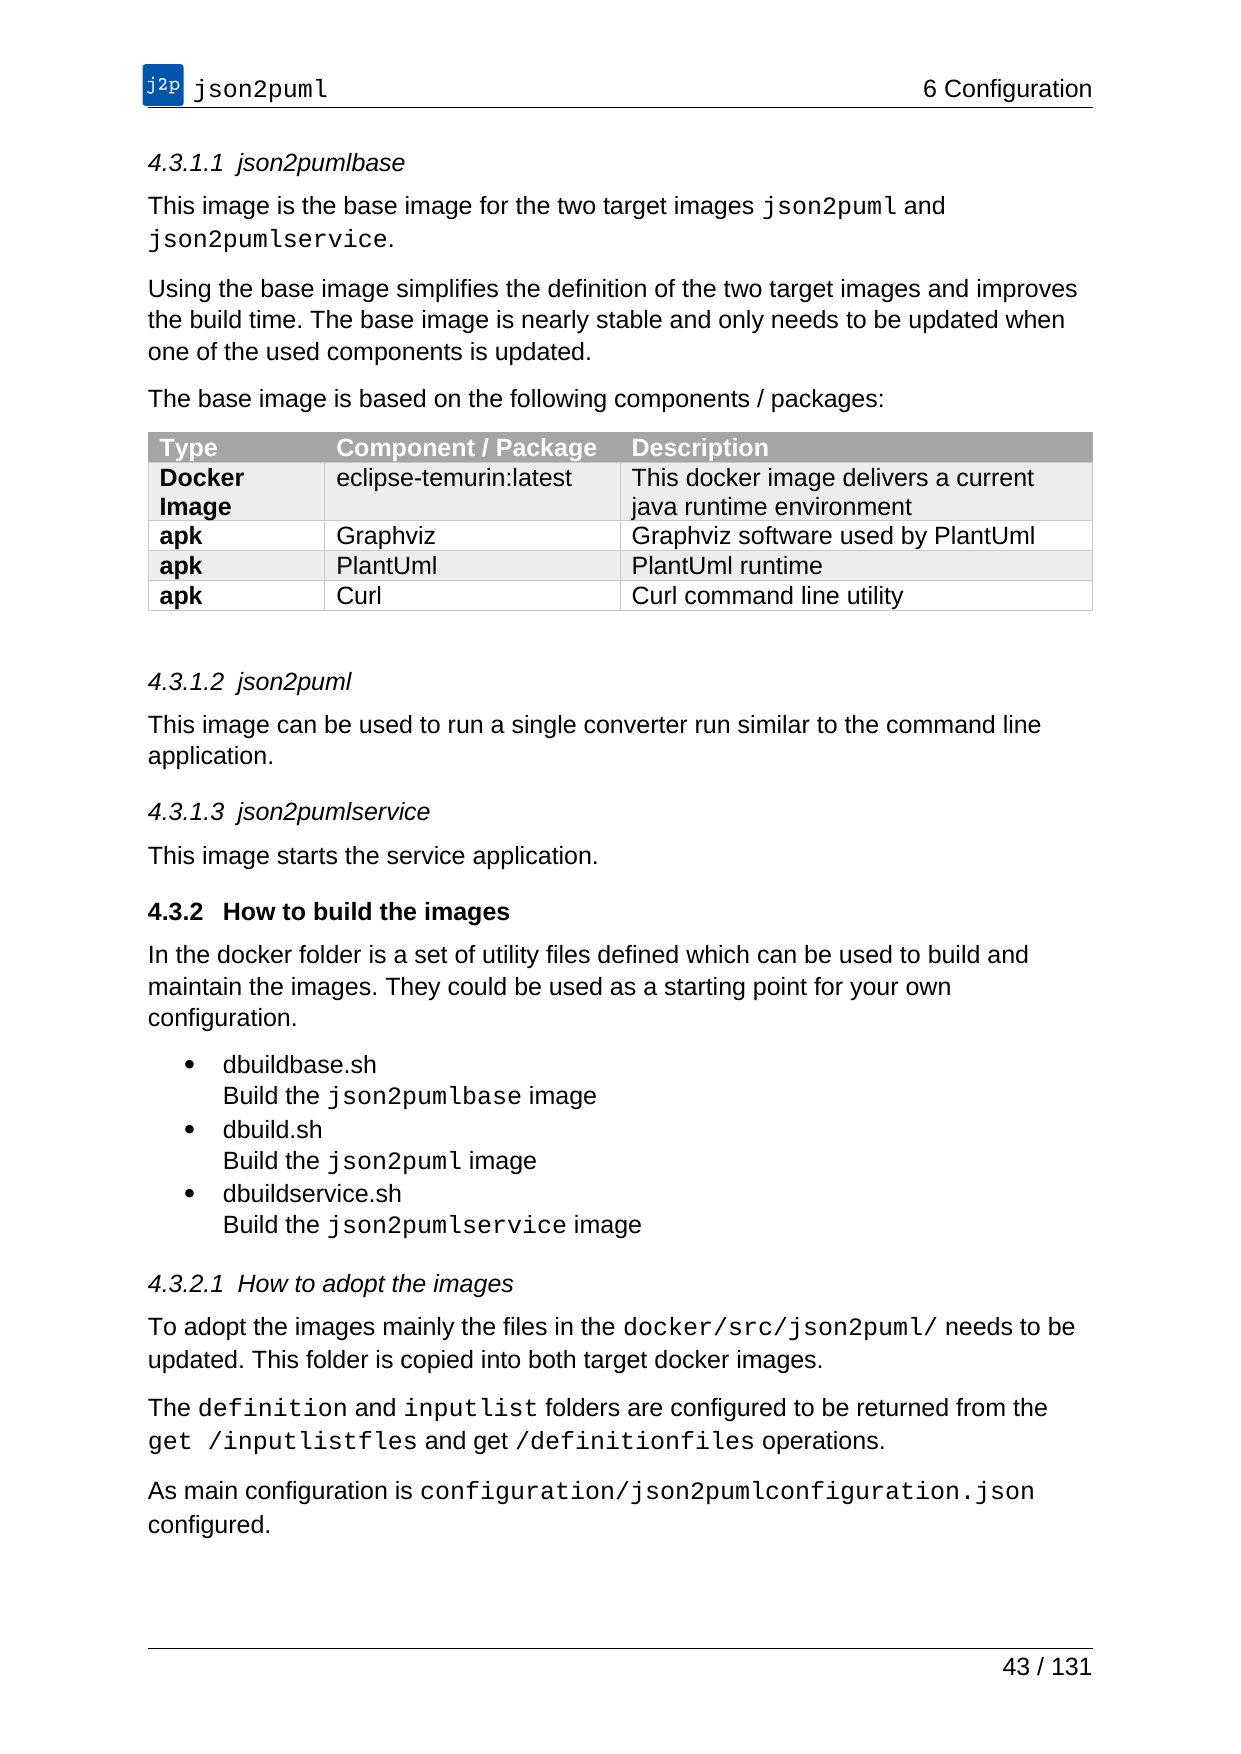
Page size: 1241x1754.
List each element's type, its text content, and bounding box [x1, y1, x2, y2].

table_cell Graphviz [325, 521, 620, 550]
text As main configuration is configuration/json2pumlconfiguration.json configured. [148, 1476, 1093, 1538]
list dbuild.sh Build the json2puml image [185, 1115, 1093, 1177]
table_cell Curl command line utility [621, 581, 1092, 609]
table_header Component / Package [325, 433, 620, 462]
table_cell PlantUml [325, 551, 620, 580]
table_header Type [149, 433, 324, 462]
text This image is the base image for the two target images json2puml and json2pumlservice. [148, 191, 1093, 255]
list dbuildservice.sh Build the json2pumlservice image [185, 1179, 1093, 1241]
subtitle How to build the images [148, 897, 1093, 926]
text This image starts the service application. [148, 841, 1093, 869]
text The base image is based on the following components / packages: [148, 384, 1093, 413]
text The definition and inputlist folders are configured to be returned from the get /inputlistfles and get /definitionfiles operations. [148, 1393, 1093, 1457]
subtitle json2pumlbase [148, 148, 1093, 176]
table_cell Graphviz software used by PlantUml [621, 521, 1092, 550]
table_cell apk [149, 521, 324, 550]
text This image can be used to run a single converter run similar to the command line application. [148, 710, 1093, 770]
table_cell This docker image delivers a current java runtime environment [621, 463, 1092, 520]
table_cell PlantUml runtime [621, 551, 1092, 580]
picture [142, 64, 184, 106]
table_cell apk [149, 581, 324, 609]
text In the docker folder is a set of utility files defined which can be used to build and maintain the images. They could be used as a starting point for your own configuration. [148, 940, 1093, 1031]
table_header Description [621, 433, 1092, 462]
text To adopt the images mainly the files in the docker/src/json2puml/ needs to be updated. This folder is copied into both target docker images. [148, 1312, 1093, 1374]
subtitle How to adopt the images [148, 1269, 1093, 1297]
subtitle json2pumlservice [148, 797, 1093, 826]
table_cell Curl [325, 581, 620, 609]
text Using the base image simplifies the definition of the two target images and improves the build time. The base image is nearly stable and only needs to be updated when one of the used components is updated. [148, 274, 1093, 365]
table_cell apk [149, 551, 324, 580]
table_cell eclipse-temurin:latest [325, 463, 620, 520]
table_cell Docker Image [149, 463, 324, 520]
subtitle json2puml [148, 667, 1093, 695]
list dbuildbase.sh Build the json2pumlbase image [185, 1050, 1093, 1112]
